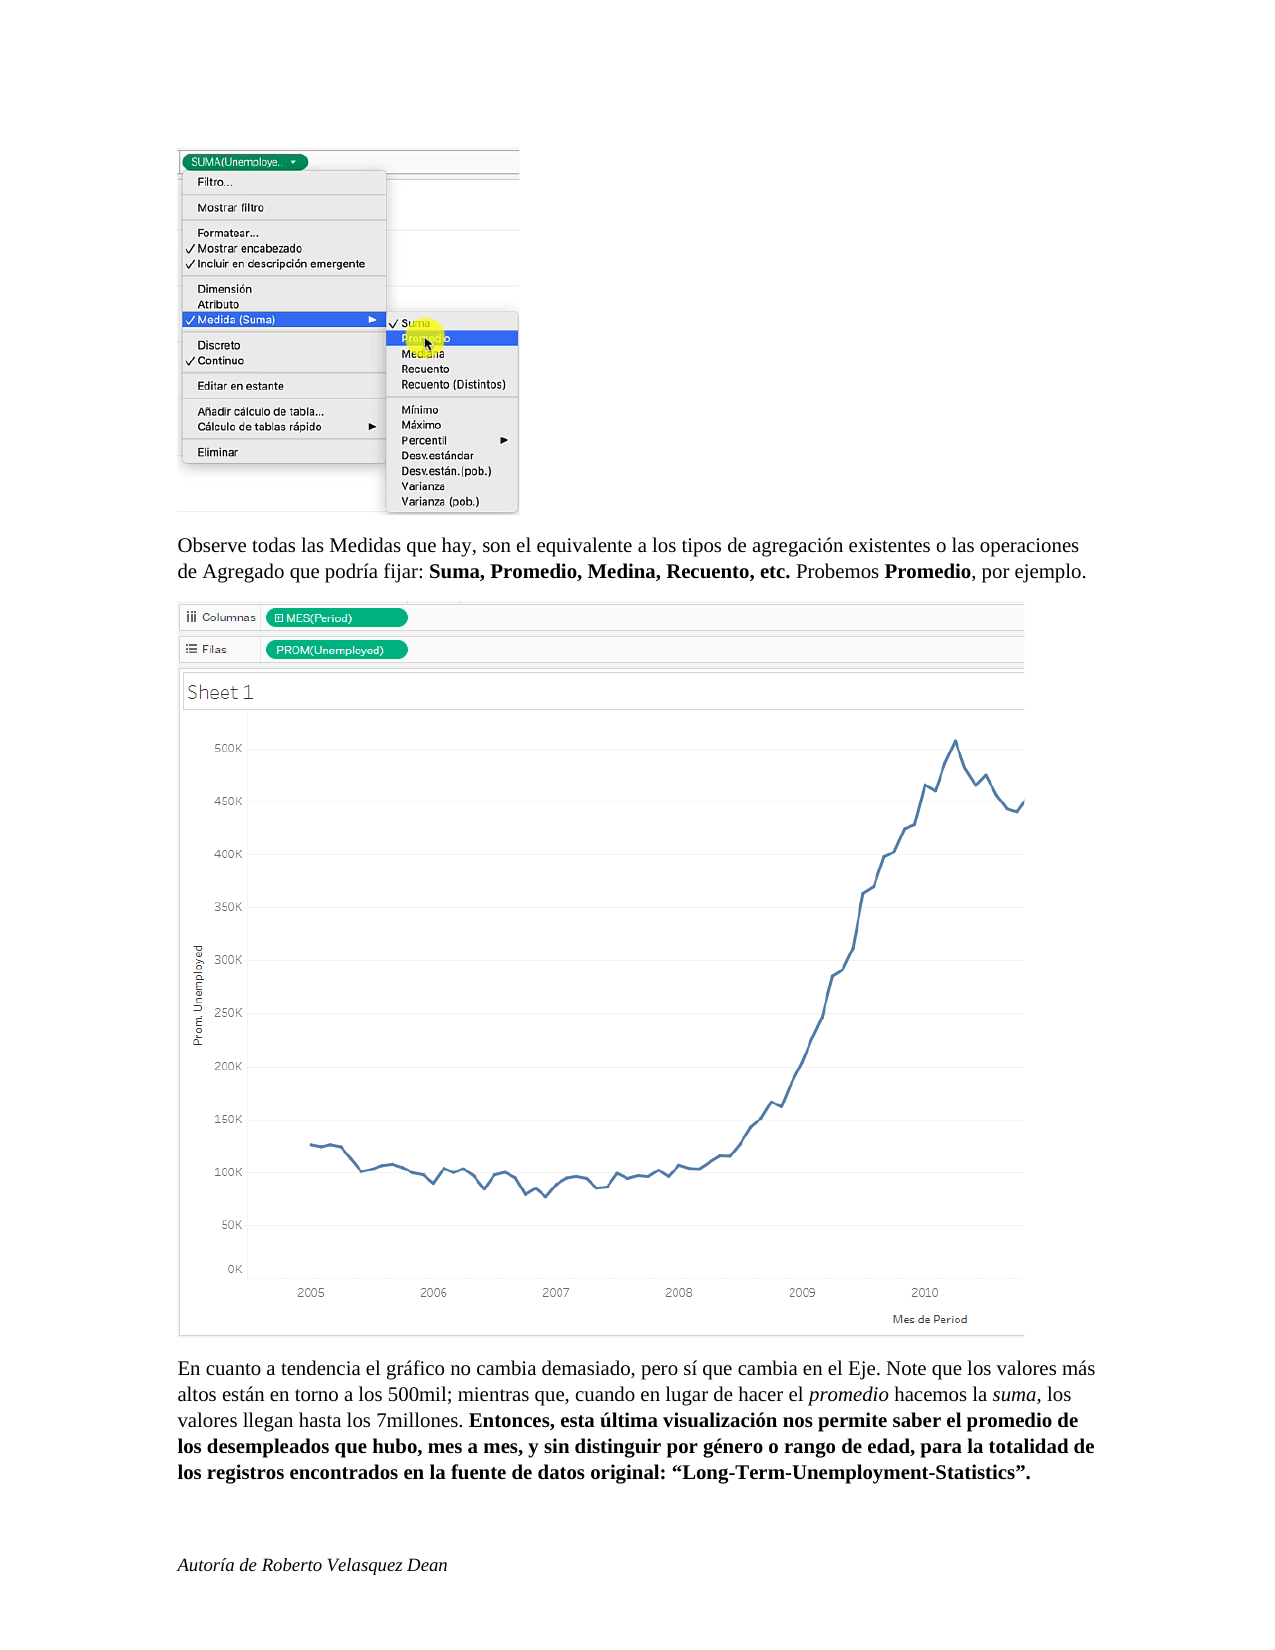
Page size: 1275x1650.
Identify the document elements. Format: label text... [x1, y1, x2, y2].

picture [177, 147, 520, 515]
text Observe todas las Medidas que hay, son el equivalente a los tipos de agregación existentes o las operaciones de Agregado que podría fijar: Suma, Promedio, Medina, Recuento, etc. Probemos Promedio, por ejemplo. [177, 533, 1098, 583]
picture [177, 601, 1025, 1338]
text En cuanto a tendencia el gráfico no cambia demasiado, pero sí que cambia en el Eje. Note que los valores más altos están en torno a los 500mil; mientras que, cuando en lugar de hacer el promedio hacemos la suma, los valores llegan hasta los 7millones. Entonces, esta última visualización nos permite saber el promedio de los desempleados que hubo, mes a mes, y sin distinguir por género o rango de edad, para la totalidad de los registros encontrados en la fuente de datos original: “Long-Term-Unemployment-Statistics”. [177, 1356, 1098, 1484]
